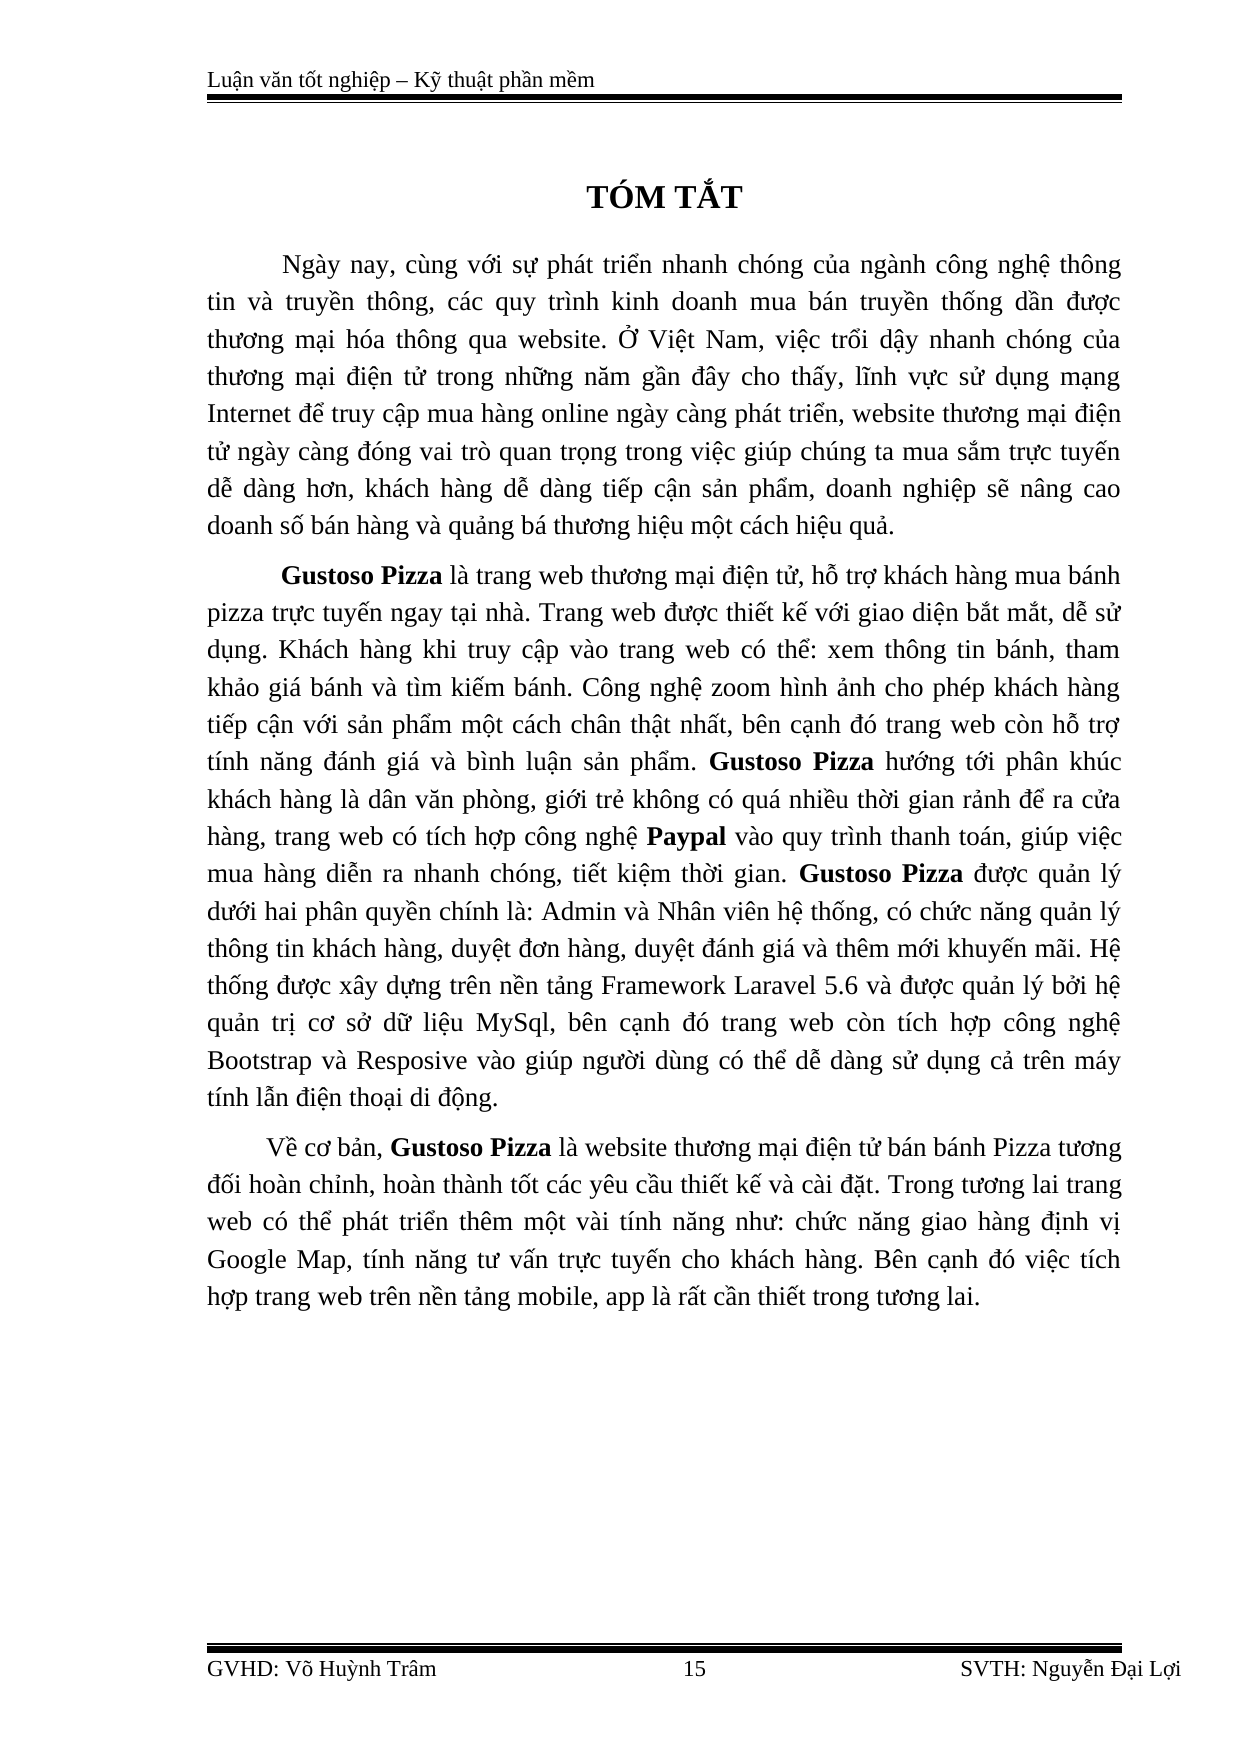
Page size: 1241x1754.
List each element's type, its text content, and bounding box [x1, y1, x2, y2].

text Gustoso Pizza là trang web thương mại điện tử, hỗ trợ khách hàng mua bánh pizza trực tuyến ngay tại nhà. Trang web được thiết kế với giao diện bắt mắt, dễ sử dụng. Khách hàng khi truy cập vào trang web có thể: xem thông tin bánh, tham khảo giá bánh và tìm kiếm bánh. Công nghệ zoom hình ảnh cho phép khách hàng tiếp cận với sản phẩm một cách chân thật nhất, bên cạnh đó trang web còn hỗ trợ tính năng đánh giá và bình luận sản phẩm. Gustoso Pizza hướng tới phân khúc khách hàng là dân văn phòng, giới trẻ không có quá nhiều thời gian rảnh để ra cửa hàng, trang web có tích hợp công nghệ Paypal vào quy trình thanh toán, giúp việc mua hàng diễn ra nhanh chóng, tiết kiệm thời gian. Gustoso Pizza được quản lý dưới hai phân quyền chính là: Admin và Nhân viên hệ thống, có chức năng quản lý thông tin khách hàng, duyệt đơn hàng, duyệt đánh giá và thêm mới khuyến mãi. Hệ thống được xây dựng trên nền tảng Framework Laravel 5.6 và được quản lý bởi hệ quản trị cơ sở dữ liệu MySql, bên cạnh đó trang web còn tích hợp công nghệ Bootstrap và Resposive vào giúp người dùng có thể dễ dàng sử dụng cả trên máy tính lẫn điện thoại di động. [207, 559, 1122, 1112]
subtitle TÓM TẮT [207, 177, 1122, 216]
list Ngày nay, cùng với sự phát triển nhanh chóng của ngành công nghệ thông tin và truyền thông, các quy trình kinh doanh mua bán truyền thống dần được thương mại hóa thông qua website. Ở Việt Nam, việc trổi dậy nhanh chóng của thương mại điện tử trong những năm gần đây cho thấy, lĩnh vực sử dụng mạng Internet để truy cập mua hàng online ngày càng phát triển, website thương mại điện tử ngày càng đóng vai trò quan trọng trong việc giúp chúng ta mua sắm trực tuyến dễ dàng hơn, khách hàng dễ dàng tiếp cận sản phẩm, doanh nghiệp sẽ nâng cao doanh số bán hàng và quảng bá thương hiệu một cách hiệu quả. [207, 248, 1122, 540]
text Về cơ bản, Gustoso Pizza là website thương mại điện tử bán bánh Pizza tương đối hoàn chỉnh, hoàn thành tốt các yêu cầu thiết kế và cài đặt. Trong tương lai trang web có thể phát triển thêm một vài tính năng như: chức năng giao hàng định vị Google Map, tính năng tư vấn trực tuyến cho khách hàng. Bên cạnh đó việc tích hợp trang web trên nền tảng mobile, app là rất cần thiết trong tương lai. [207, 1131, 1122, 1311]
